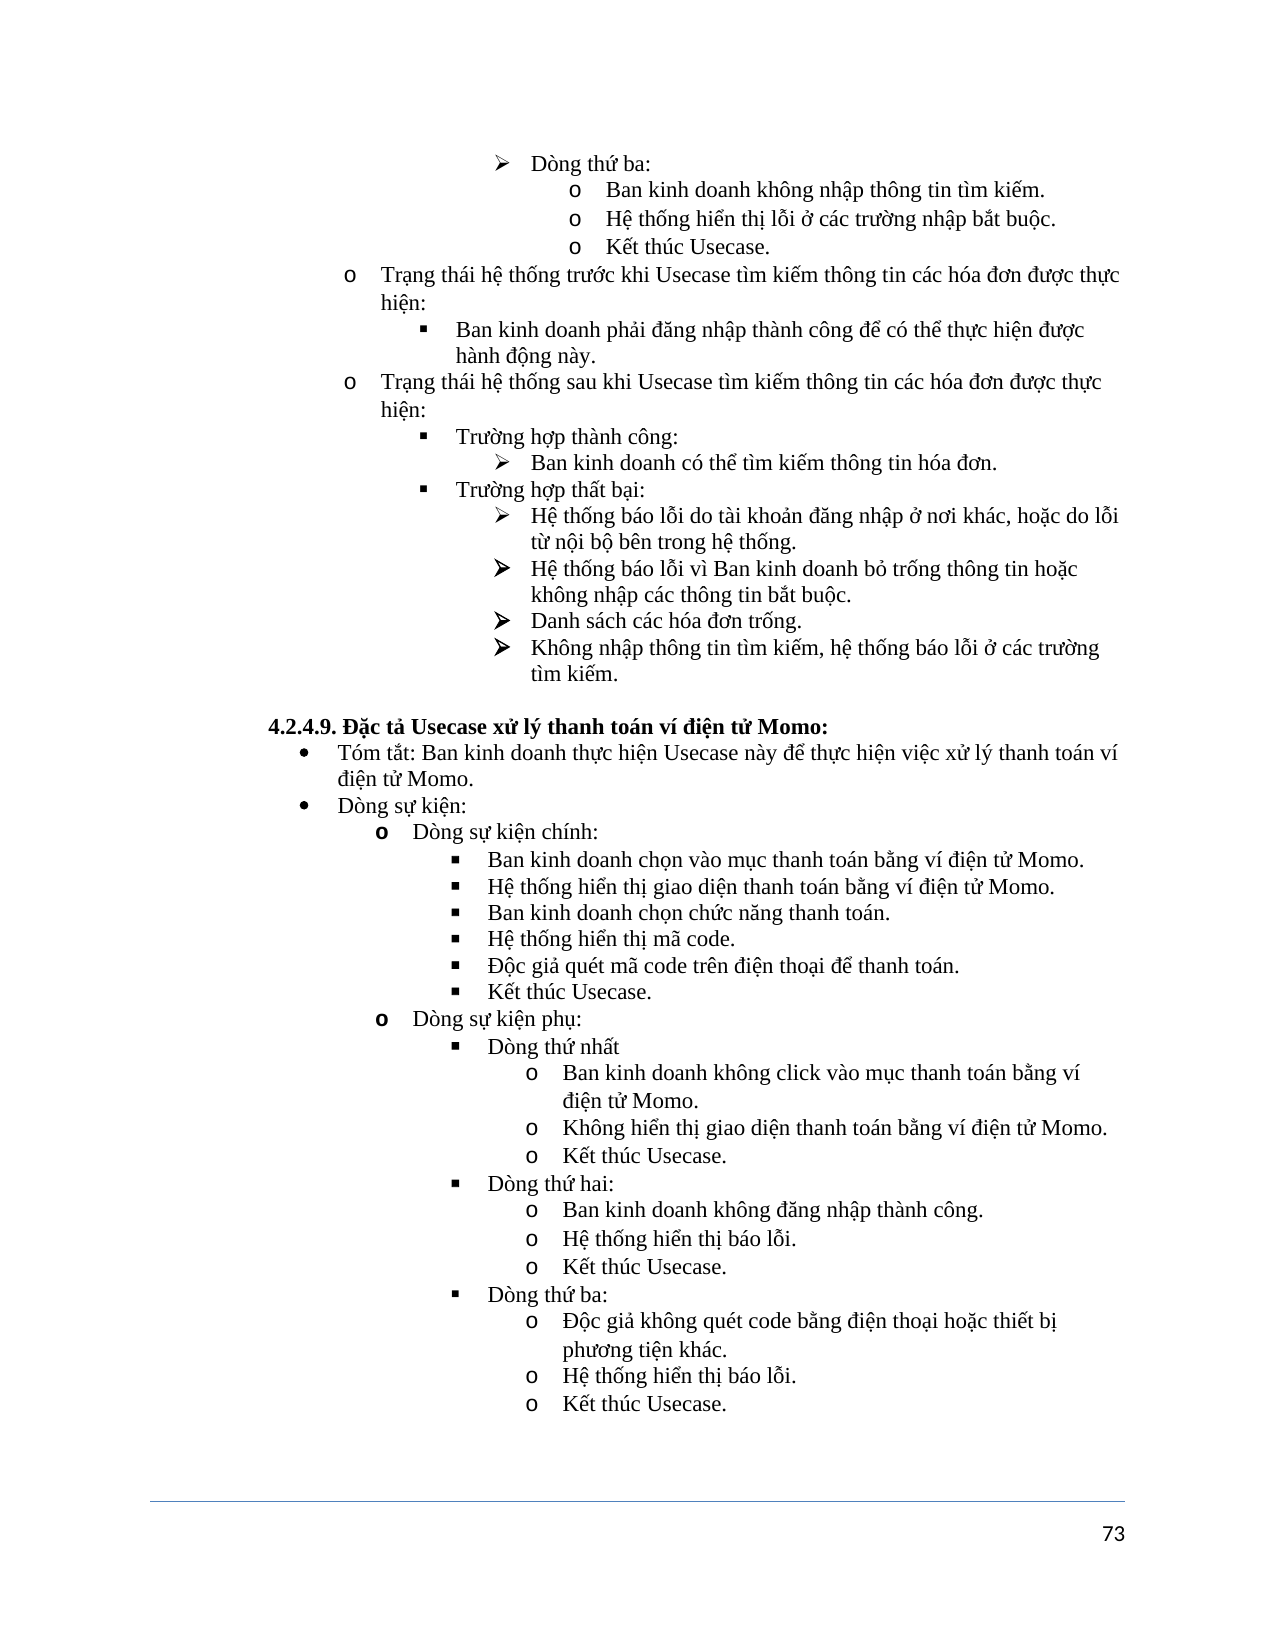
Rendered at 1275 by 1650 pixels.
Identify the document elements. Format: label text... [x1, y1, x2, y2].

list Kết thúc Usecase. [525, 1390, 1125, 1419]
list Hệ thống báo lỗi do tài khoản đăng nhập ở nơi khác, hoặc do lỗi từ nội bộ bên trong hệ thống. [493, 502, 1125, 555]
list Ban kinh doanh phải đăng nhập thành công để có thể thực hiện được hành động này. [418, 316, 1125, 368]
list Hệ thống hiển thị báo lỗi. [525, 1362, 1125, 1390]
list Trạng thái hệ thống sau khi Usecase tìm kiếm thông tin các hóa đơn được thực hiện: [343, 368, 1125, 423]
list Dòng sự kiện phụ: [375, 1004, 1125, 1033]
list Dòng sự kiện chính: [375, 818, 1125, 846]
list Trường hợp thất bại: [418, 476, 1125, 502]
list Dòng thứ nhất [450, 1033, 1125, 1059]
list Hệ thống báo lỗi vì Ban kinh doanh bỏ trống thông tin hoặc không nhập các thông tin bắt buộc. [493, 555, 1125, 607]
list Kết thúc Usecase. [525, 1142, 1125, 1170]
list Kết thúc Usecase. [450, 978, 1125, 1004]
list Ban kinh doanh không click vào mục thanh toán bằng ví điện tử Momo. [525, 1059, 1125, 1114]
list Hệ thống hiển thị mã code. [450, 926, 1125, 952]
list Dòng thứ hai: [450, 1170, 1125, 1197]
list Đặc tả Usecase xử lý thanh toán ví điện tử Momo: [268, 713, 1125, 739]
list Dòng thứ ba: [493, 150, 1125, 176]
list Hệ thống hiển thị báo lỗi. [525, 1225, 1125, 1253]
list Ban kinh doanh chọn vào mục thanh toán bằng ví điện tử Momo. [450, 846, 1125, 873]
list Trạng thái hệ thống trước khi Usecase tìm kiếm thông tin các hóa đơn được thực hiện: [343, 261, 1125, 316]
list Hệ thống hiển thị giao diện thanh toán bằng ví điện tử Momo. [450, 873, 1125, 899]
list Dòng sự kiện: [300, 792, 1125, 818]
list Trường hợp thành công: [418, 423, 1125, 449]
list Dòng thứ ba: [450, 1281, 1125, 1308]
list Không nhập thông tin tìm kiếm, hệ thống báo lỗi ở các trường tìm kiếm. [493, 634, 1125, 686]
list Ban kinh doanh không nhập thông tin tìm kiếm. [568, 176, 1125, 204]
list Kết thúc Usecase. [568, 233, 1125, 261]
list Không hiển thị giao diện thanh toán bằng ví điện tử Momo. [525, 1114, 1125, 1142]
list Hệ thống hiển thị lỗi ở các trường nhập bắt buộc. [568, 204, 1125, 233]
list Ban kinh doanh chọn chức năng thanh toán. [450, 899, 1125, 926]
list Ban kinh doanh có thể tìm kiếm thông tin hóa đơn. [493, 449, 1125, 476]
list Độc giả quét mã code trên điện thoại để thanh toán. [450, 952, 1125, 978]
list Ban kinh doanh không đăng nhập thành công. [525, 1197, 1125, 1225]
list Độc giả không quét code bằng điện thoại hoặc thiết bị phương tiện khác. [525, 1308, 1125, 1362]
list Tóm tắt: Ban kinh doanh thực hiện Usecase này để thực hiện việc xử lý thanh toán ví điện tử Momo. [300, 739, 1125, 792]
list Kết thúc Usecase. [525, 1253, 1125, 1281]
list Danh sách các hóa đơn trống. [493, 607, 1125, 634]
